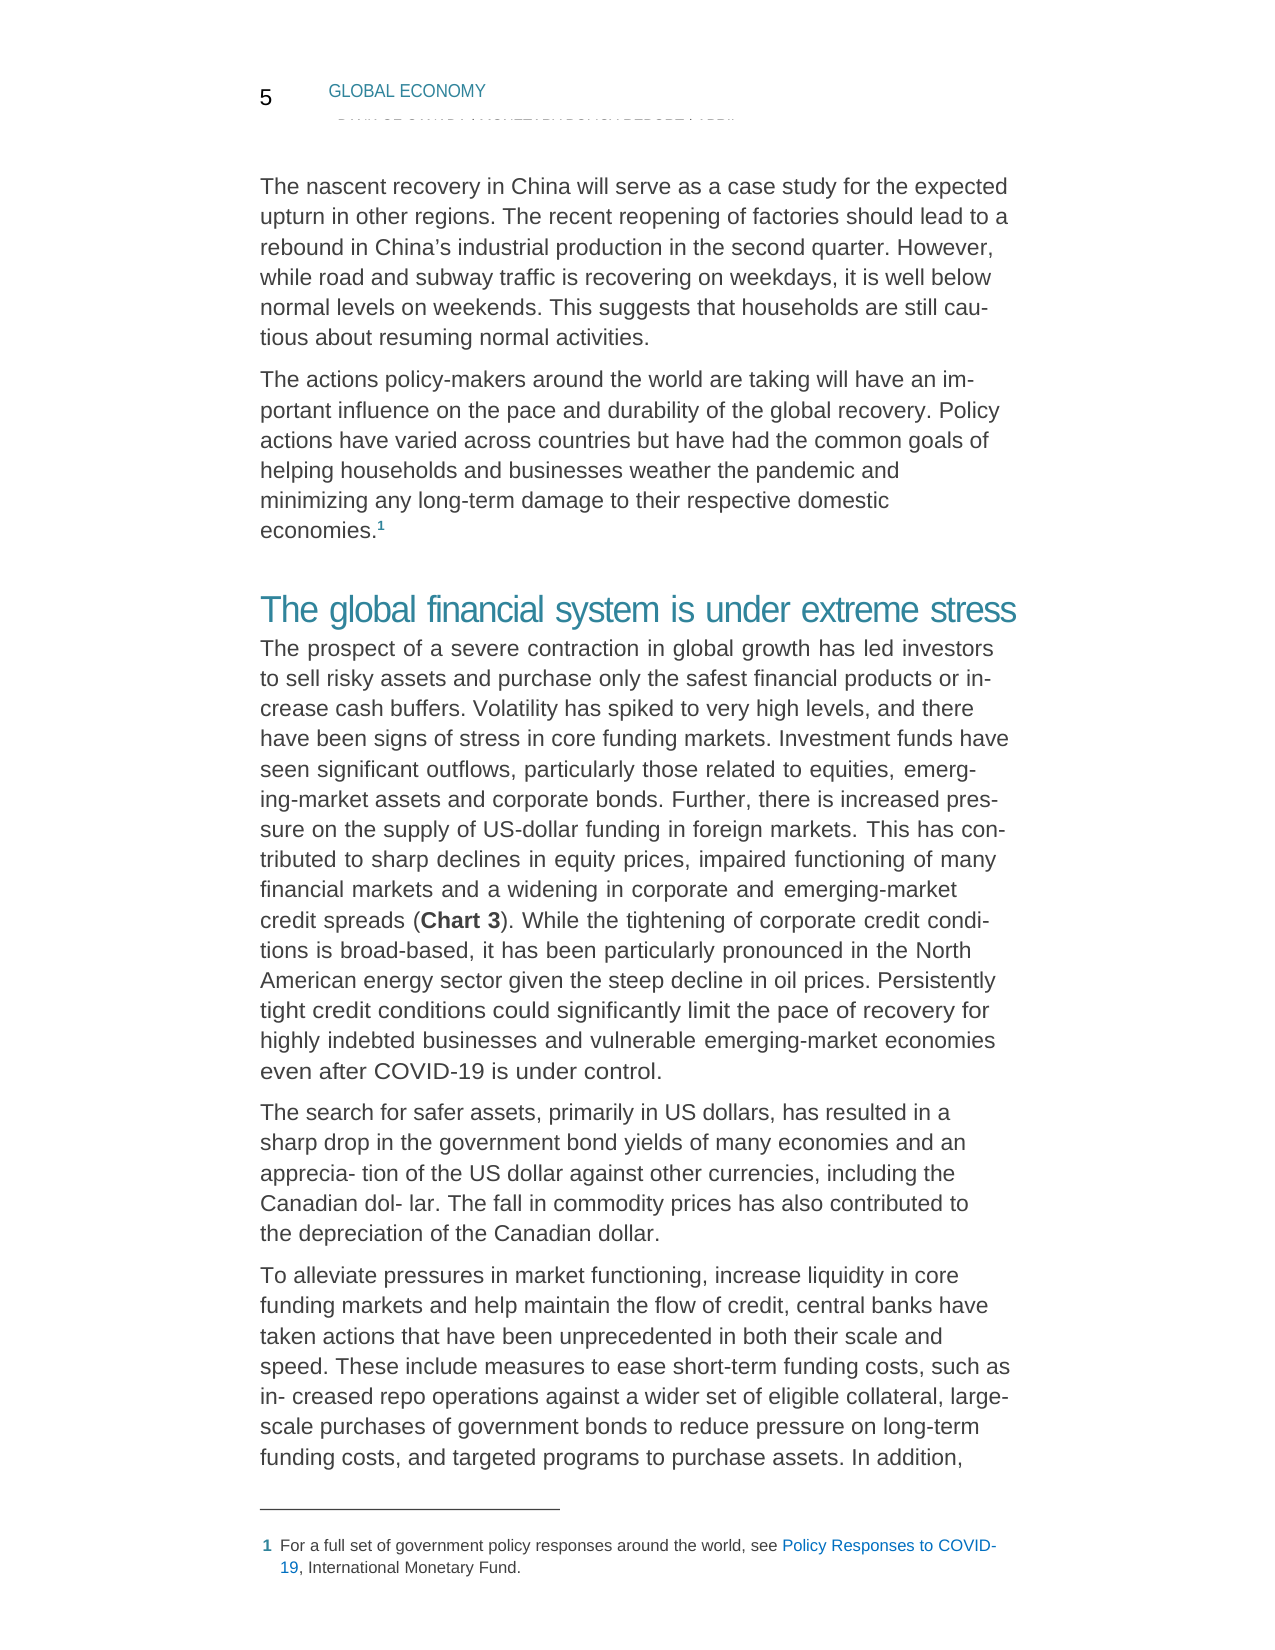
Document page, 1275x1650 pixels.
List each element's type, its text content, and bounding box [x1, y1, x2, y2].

subtitle The global financial system is under extreme stress [260, 587, 1217, 630]
text GLOBAL ECONOMY [328, 80, 1217, 101]
text The search for safer assets, primarily in US dollars, has resulted in a sharp drop in the government bond yields of many economies and an apprecia- tion of the US dollar against other currencies, including the Canadian dol- lar. The fall in commodity prices has also contributed to the depreciation of the Canadian dollar. [260, 1099, 1007, 1246]
text To alleviate pressures in market functioning, increase liquidity in core funding markets and help maintain the flow of credit, central banks have taken actions that have been unprecedented in both their scale and speed. These include measures to ease short-term funding costs, such as in- creased repo operations against a wider set of eligible collateral, large- scale purchases of government bonds to reduce pressure on long-term funding costs, and targeted programs to purchase assets. In addition, [260, 1262, 1014, 1470]
text The prospect of a severe contraction in global growth has led investors to sell risky assets and purchase only the safest financial products or in- crease cash buffers. Volatility has spiked to very high levels, and there have been signs of stress in core funding markets. Investment funds have seen significant outflows, particularly those related to equities, emerg- ing-market assets and corporate bonds. Further, there is increased pres- sure on the supply of US-dollar funding in foreign markets. This has con- tributed to sharp declines in equity prices, impaired functioning of many financial markets and a widening in corporate and emerging-market credit spreads (Chart 3). While the tightening of corporate credit condi- tions is broad-based, it has been particularly pronounced in the North American energy sector given the steep decline in oil prices. Persistently tight credit conditions could significantly limit the pace of recovery for highly indebted businesses and vulnerable emerging-market economies even after COVID-19 is under control. [260, 635, 1013, 1084]
text The actions policy-makers around the world are taking will have an im- portant influence on the pace and durability of the global recovery. Policy actions have varied across countries but have had the common goals of helping households and businesses weather the pandemic and minimizing any long-term damage to their respective domestic economies.1 [260, 366, 1011, 544]
list For a full set of government policy responses around the world, see Policy Responses to COVID-19, International Monetary Fund. [262, 1535, 1007, 1577]
text The nascent recovery in China will serve as a case study for the expected upturn in other regions. The recent reopening of factories should lead to a rebound in China’s industrial production in the second quarter. However, while road and subway traffic is recovering on weekdays, it is well below normal levels on weekends. This suggests that households are still cau- tious about resuming normal activities. [260, 173, 1011, 351]
